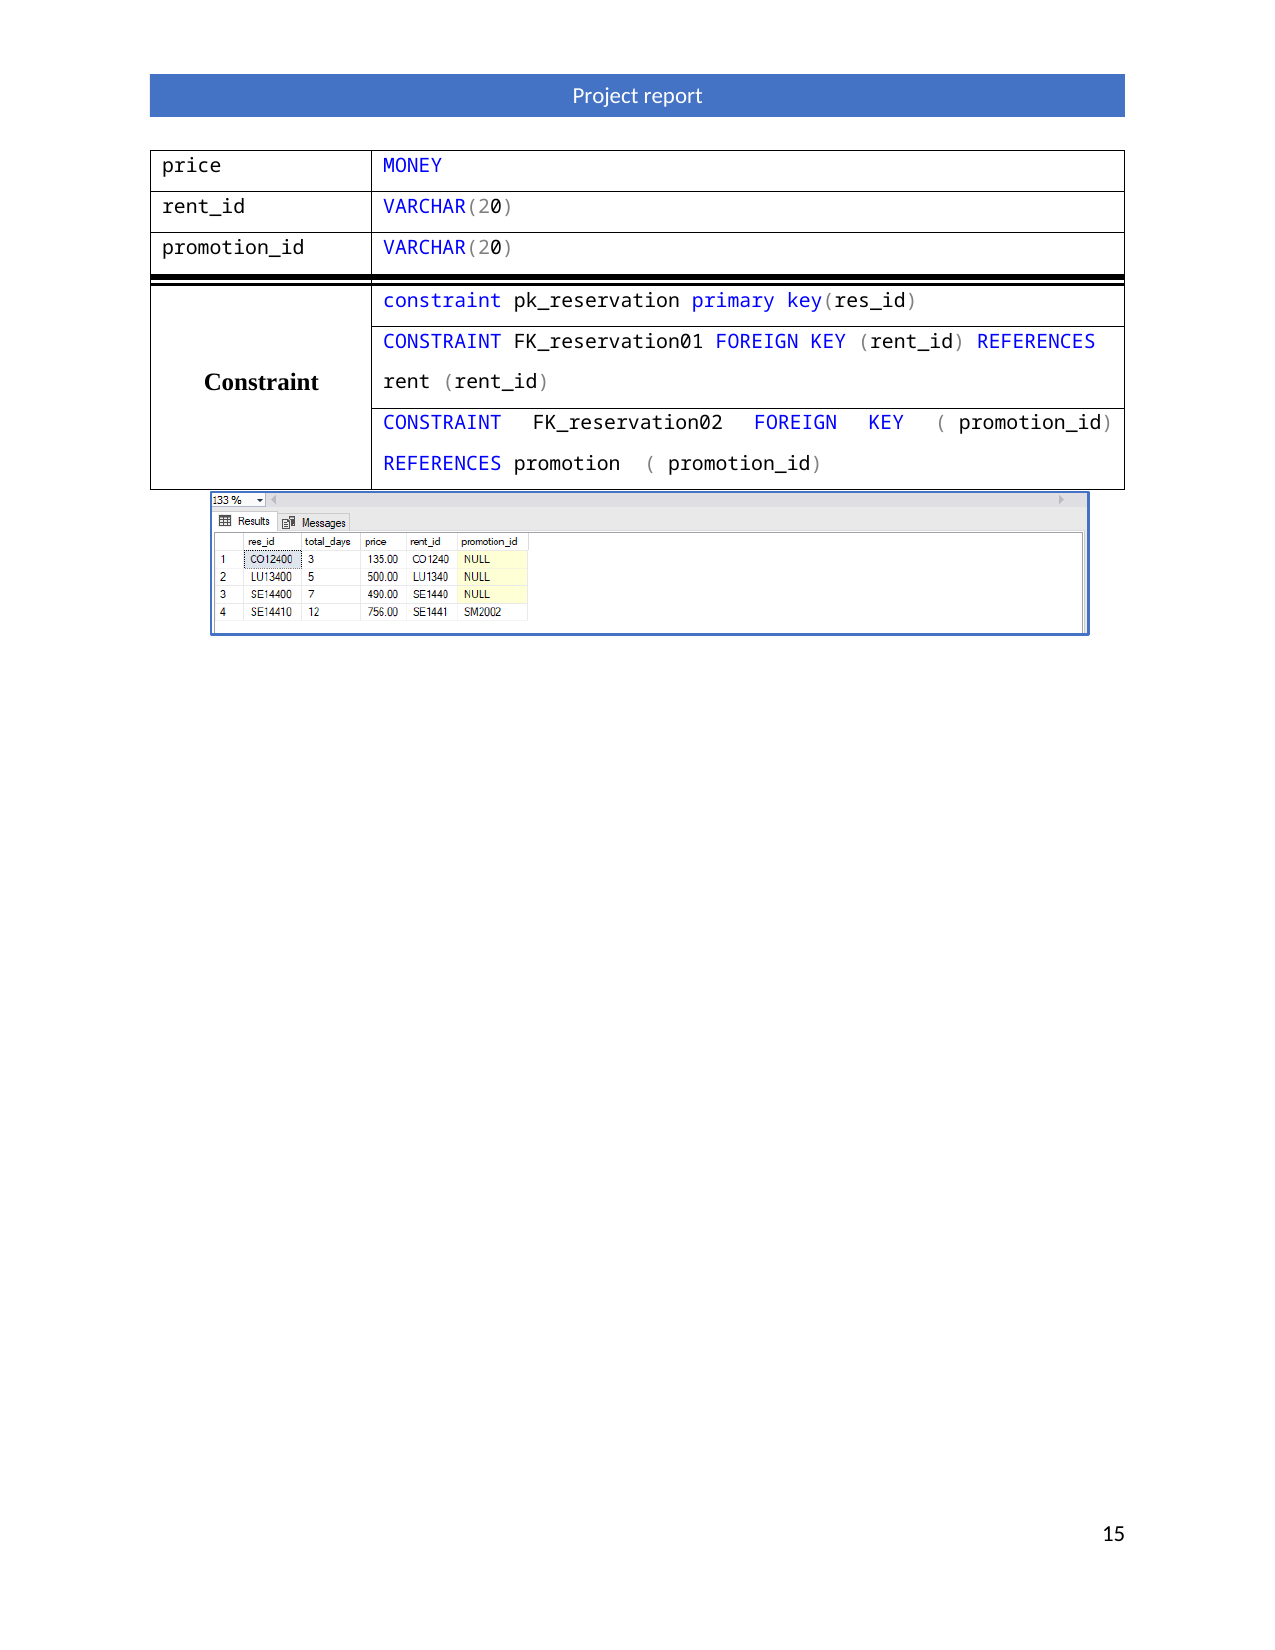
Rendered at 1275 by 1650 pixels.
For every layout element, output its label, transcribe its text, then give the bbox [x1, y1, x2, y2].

table_cell price [151, 151, 371, 191]
table_cell VARCHAR(20) [372, 233, 1124, 273]
table_cell constraint pk_reservation primary key(res_id) [372, 286, 1124, 326]
table_cell CONSTRAINT FK_reservation02 FOREIGN KEY ( promotion_id) REFERENCES promotion ( promotion_id) [372, 409, 1124, 489]
table_cell CONSTRAINT FK_reservation01 FOREIGN KEY (rent_id) REFERENCES rent (rent_id) [372, 327, 1124, 408]
table_cell promotion_id [151, 233, 371, 273]
picture [212, 493, 1087, 633]
table_cell rent_id [151, 192, 371, 232]
table_cell VARCHAR(20) [372, 192, 1124, 232]
table_cell Constraint [151, 286, 371, 489]
table_cell MONEY [372, 151, 1124, 191]
